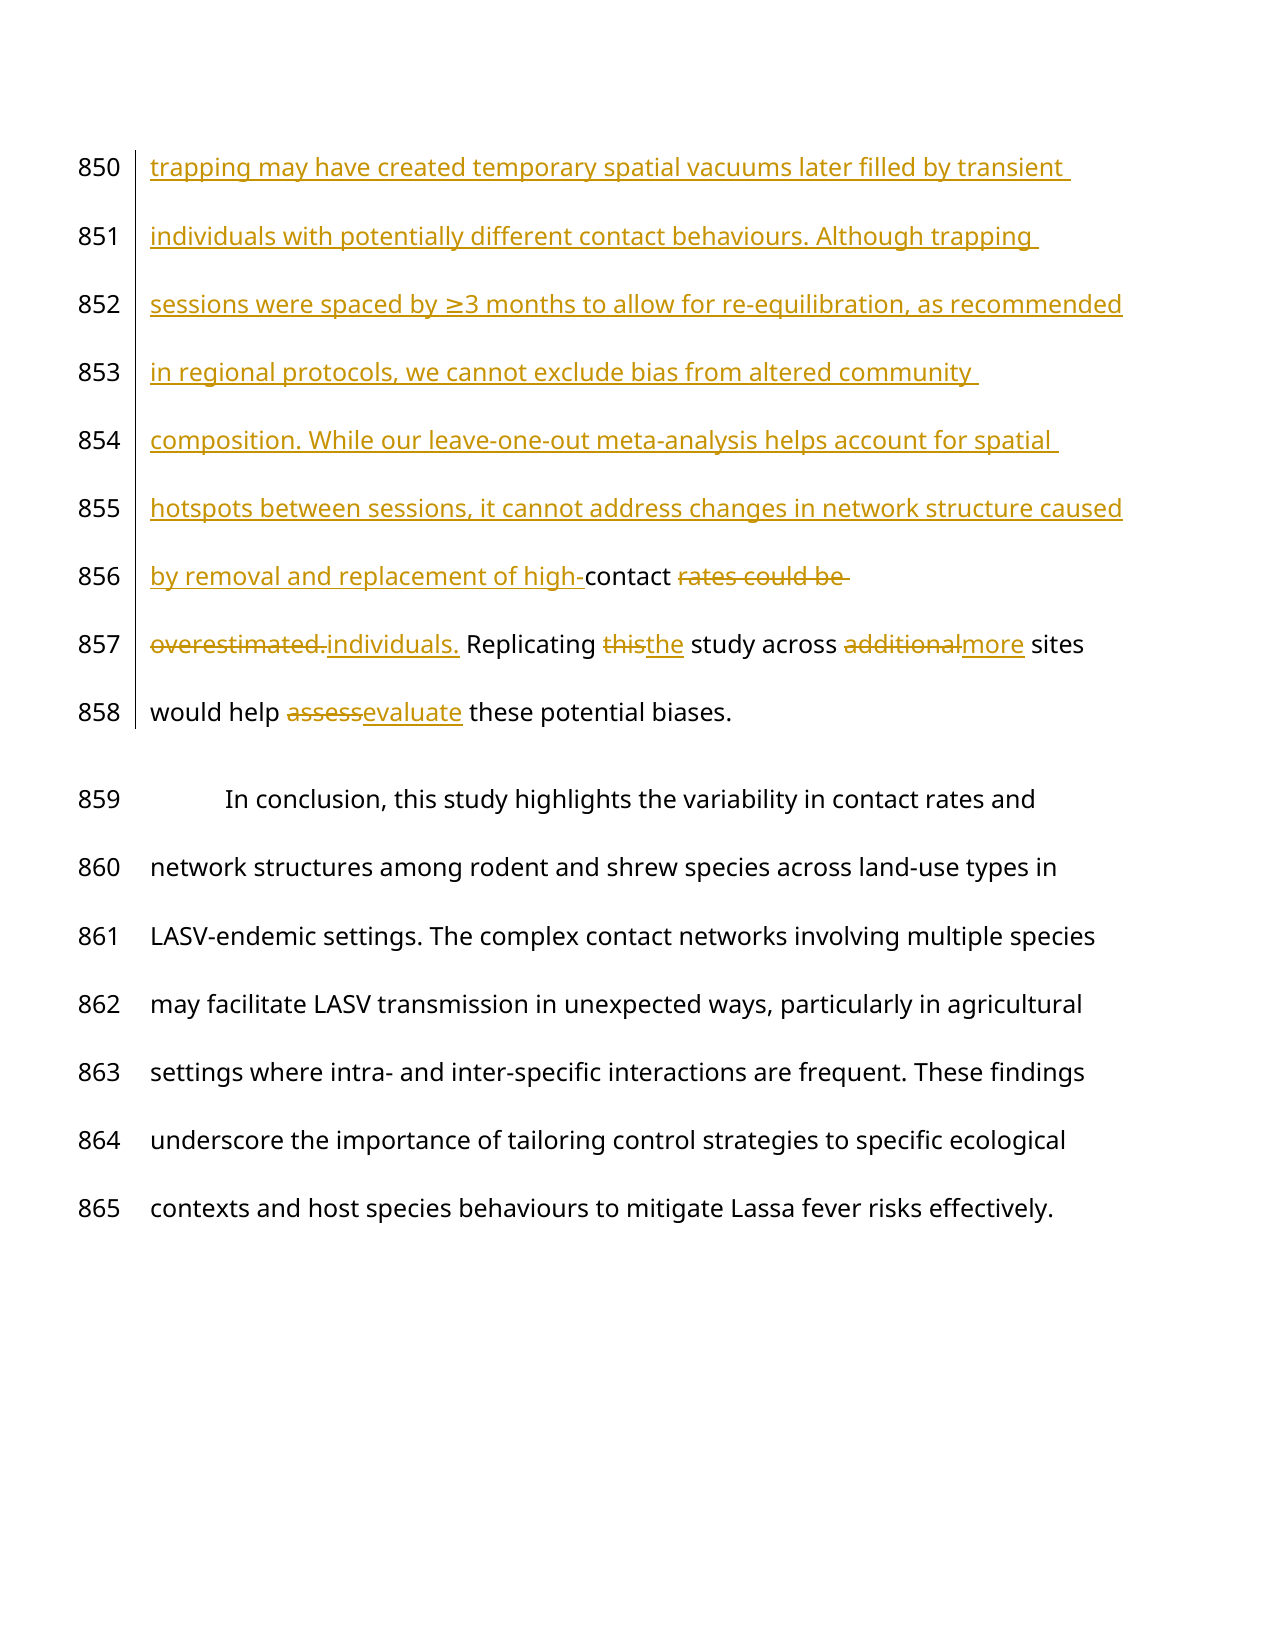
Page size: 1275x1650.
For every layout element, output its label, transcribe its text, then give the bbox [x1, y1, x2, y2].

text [150, 150, 1125, 729]
text In conclusion, this study highlights the variability in contact rates and network structures among rodent and shrew species across land-use types in LASV-endemic settings. The complex contact networks involving multiple species may facilitate LASV transmission in unexpected ways, particularly in agricultural settings where intra- and inter-specific interactions are frequent. These findings underscore the importance of tailoring control strategies to specific ecological contexts and host species behaviours to mitigate Lassa fever risks effectively. [150, 782, 1125, 1225]
